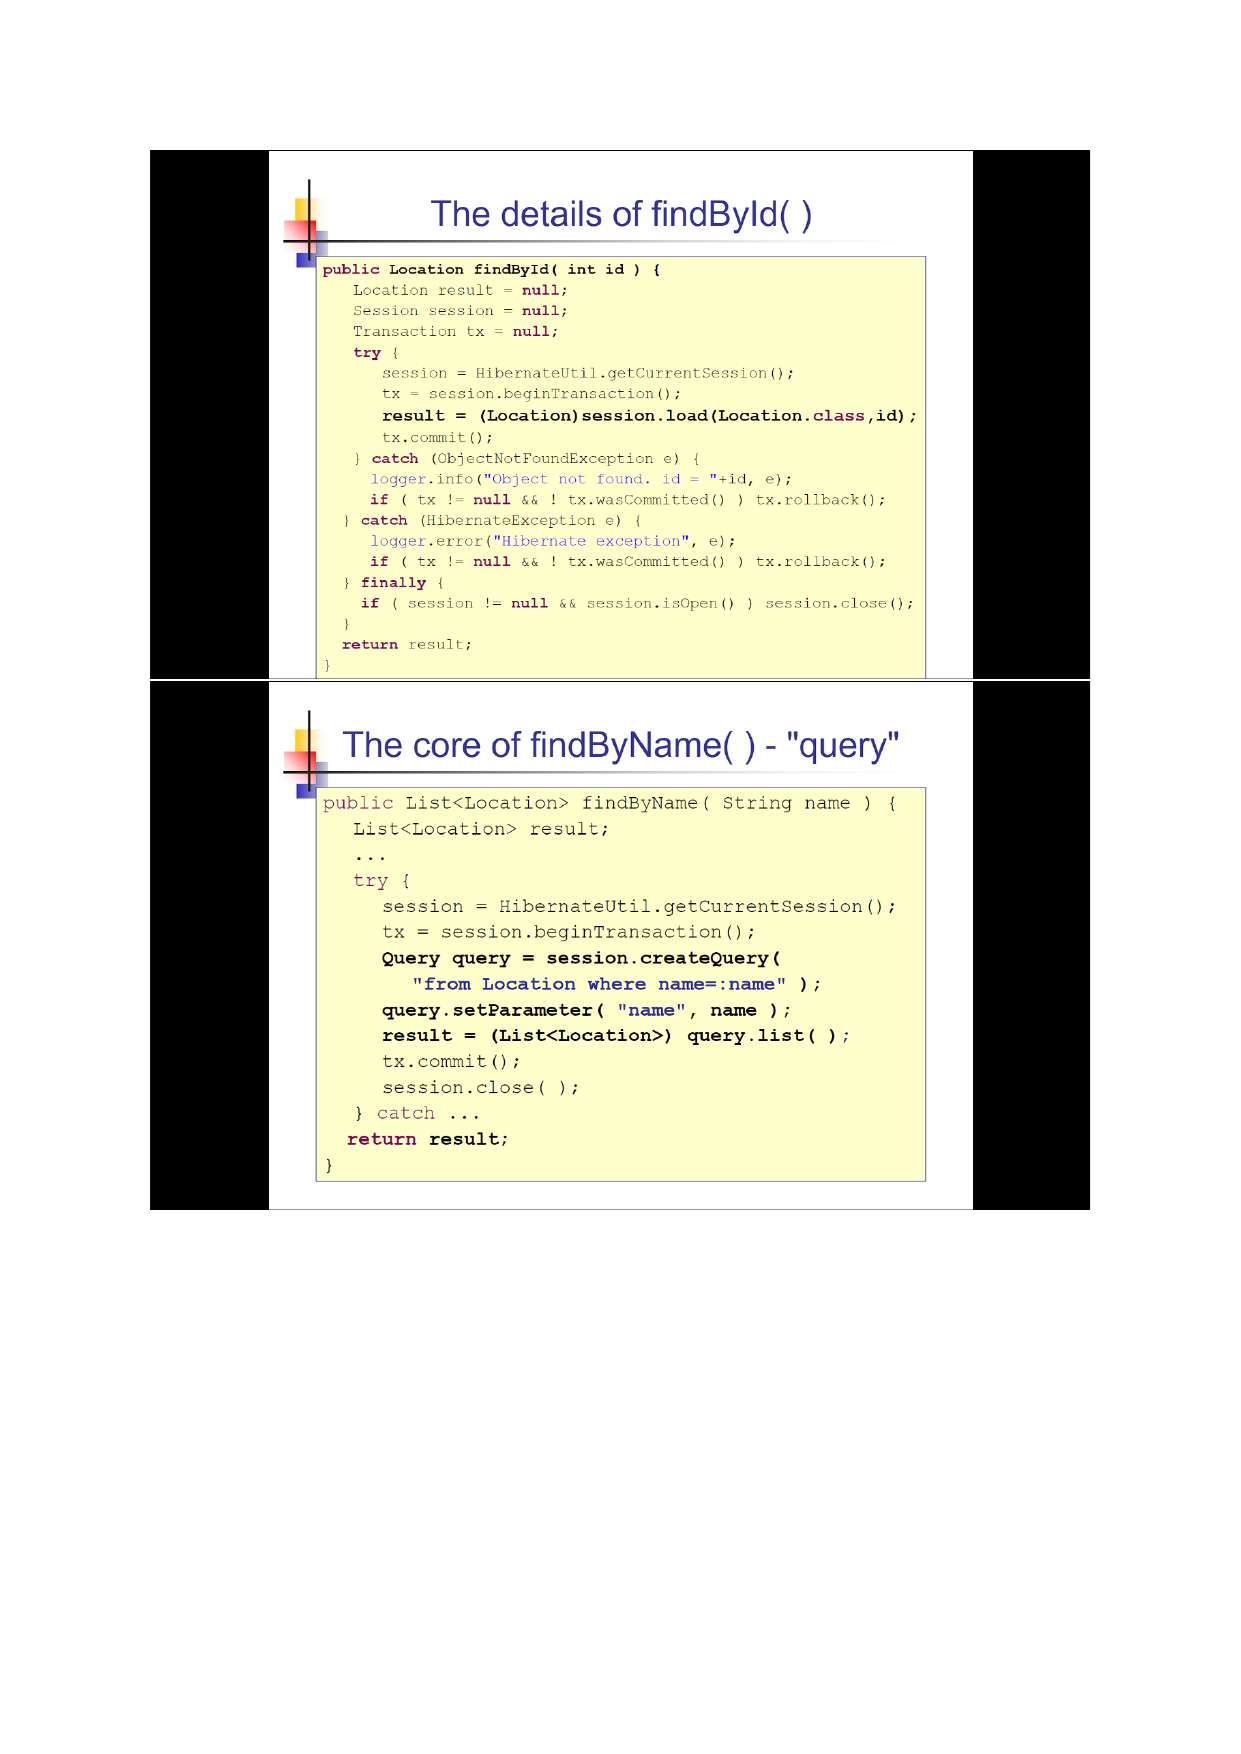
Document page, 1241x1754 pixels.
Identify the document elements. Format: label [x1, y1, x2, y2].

picture [150, 681, 1091, 1210]
picture [150, 150, 1091, 679]
